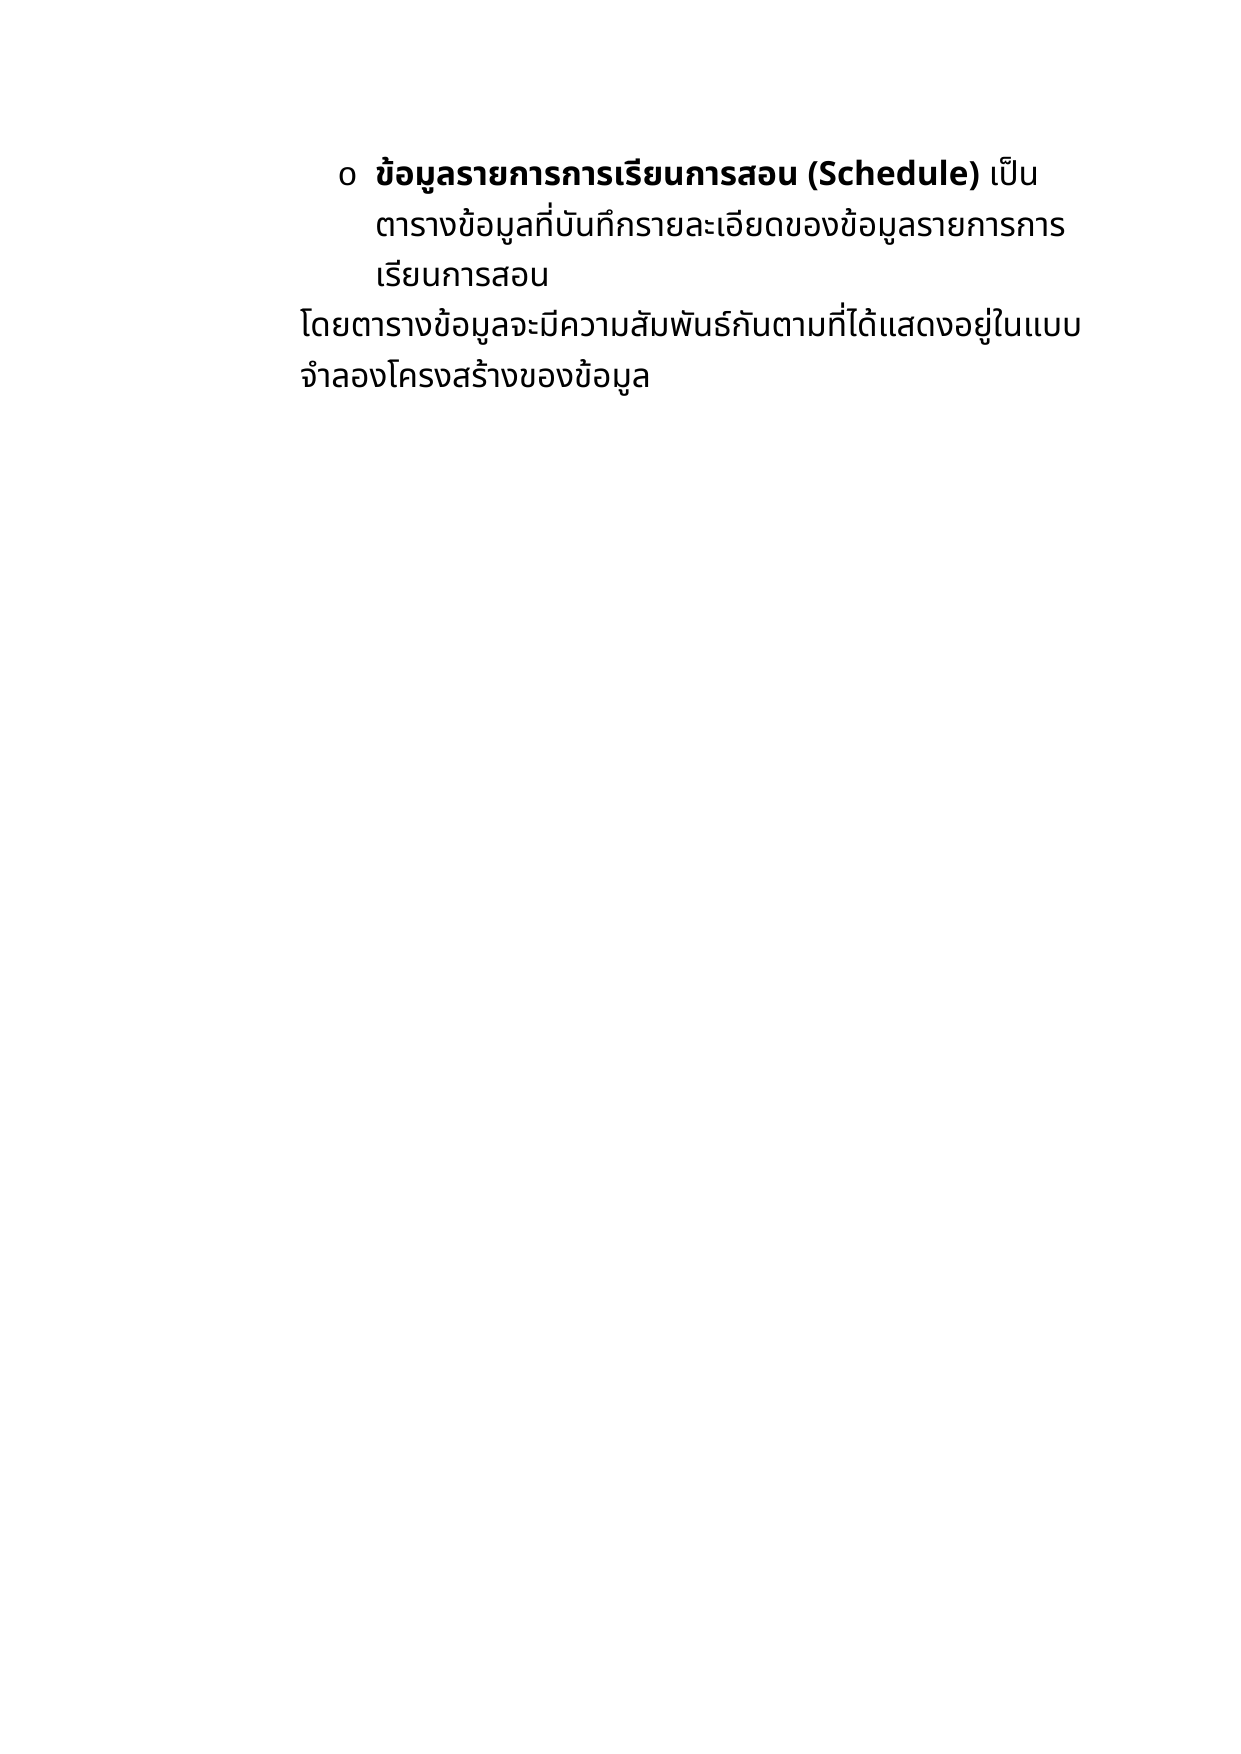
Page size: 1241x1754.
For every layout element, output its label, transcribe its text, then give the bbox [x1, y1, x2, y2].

text โดยตารางข้อมูลจะมีความสัมพันธ์กันตามที่ได้แสดงอยู่ในแบบจำลองโครงสร้างของข้อมูล [300, 301, 1090, 402]
list ข้อมูลรายการการเรียนการสอน (Schedule) เป็นตารางข้อมูลที่บันทึกรายละเอียดของข้อมูลรายการการเรียนการสอน [337, 150, 1090, 301]
